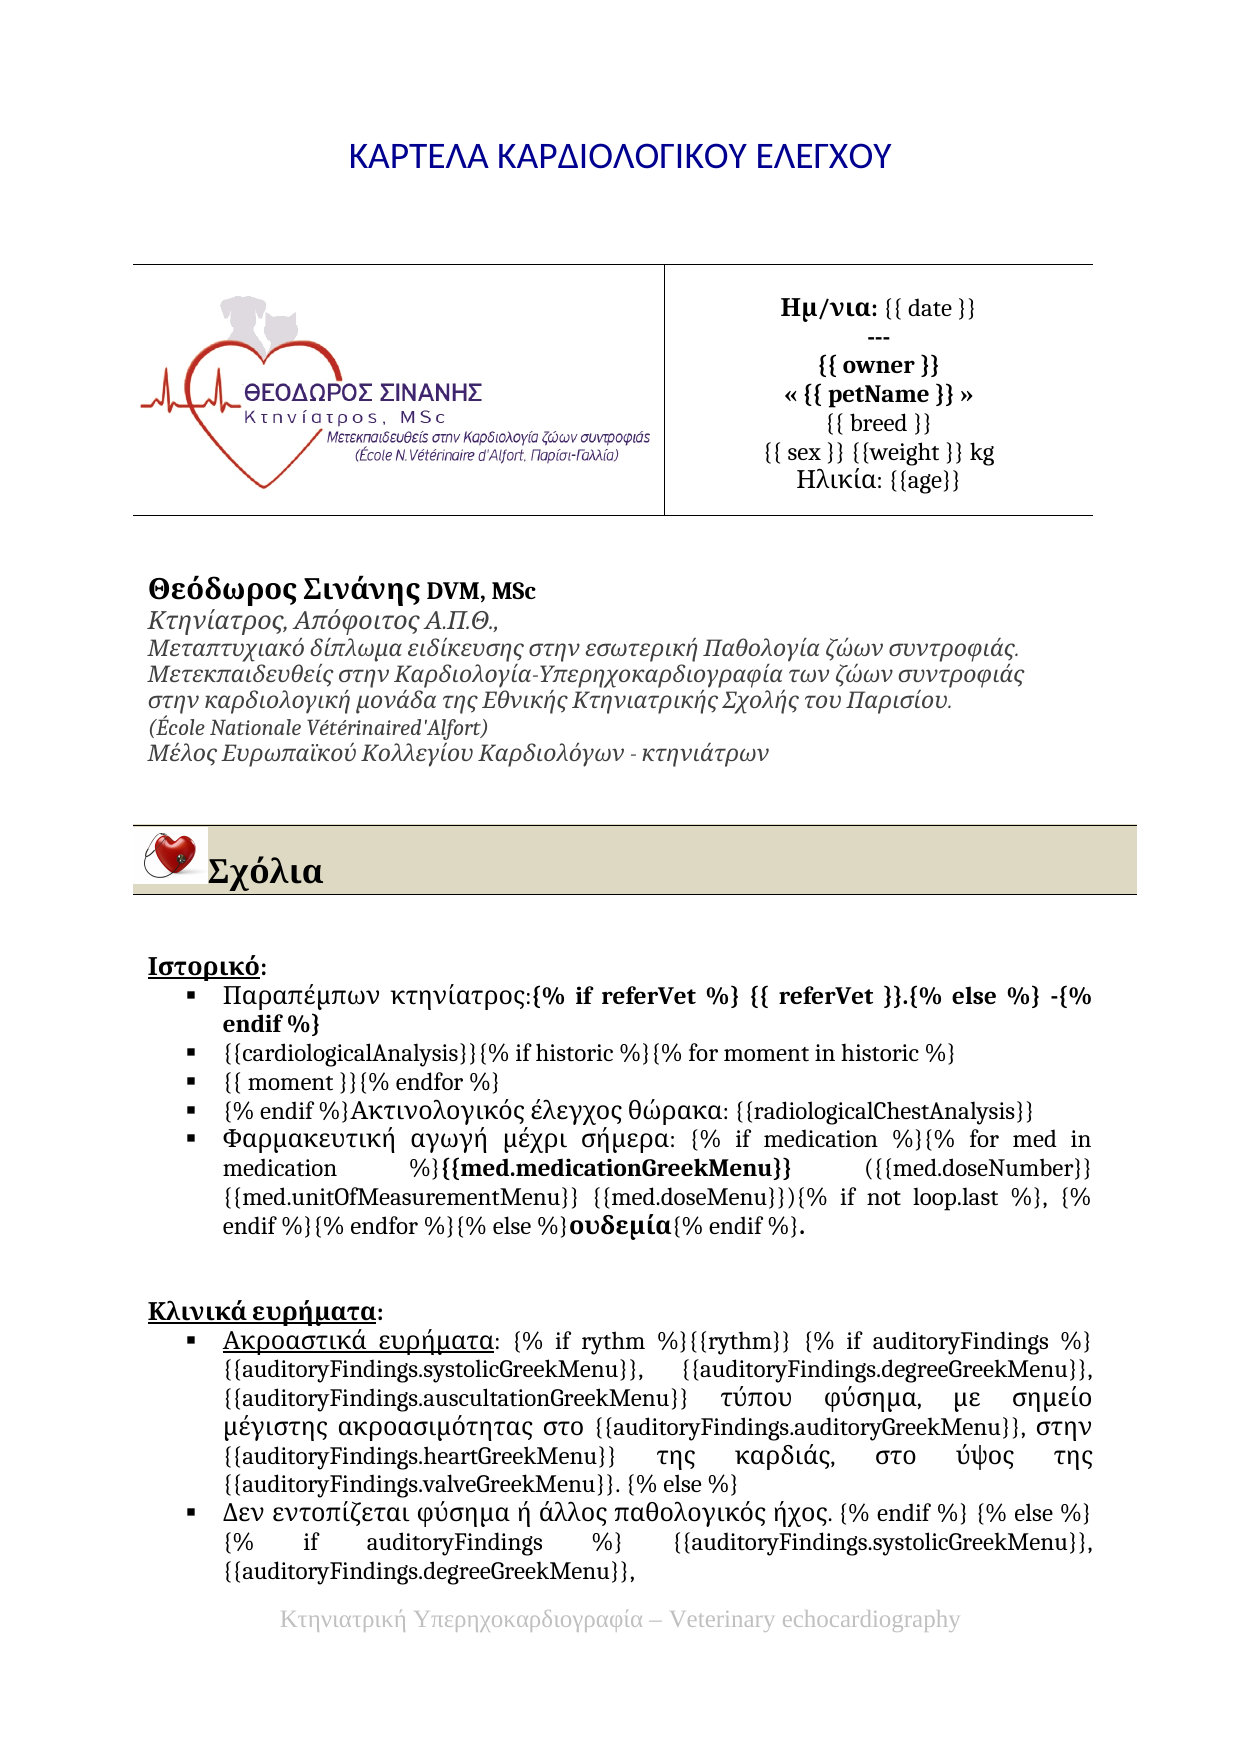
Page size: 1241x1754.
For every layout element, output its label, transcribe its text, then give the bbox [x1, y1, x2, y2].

list Παραπέμπων κτηνίατρος:{% if referVet %} {{ referVet }}.{% else %} -{% endif %} [185, 982, 1092, 1039]
text Κλινικά ευρήματα: [148, 1298, 1092, 1327]
text Κτηνίατρος, Απόφοιτος Α.Π.Θ., [148, 607, 1092, 635]
list Ακροαστικά ευρήματα: {% if rythm %}{{rythm}} {% if auditoryFindings %}{{auditoryFindings.systolicGreekMenu}}, {{auditoryFindings.degreeGreekMenu}}, {{auditoryFindings.auscultationGreekMenu}} τύπου φύσημα, με σημείο μέγιστης ακροασιμότητας στο {{auditoryFindings.auditoryGreekMenu}}, στην {{auditoryFindings.heartGreekMenu}} της καρδιάς, στο ύψος της {{auditoryFindings.valveGreekMenu}}. {% else %} [185, 1327, 1092, 1499]
text Μεταπτυχιακό δίπλωμα ειδίκευσης στην εσωτερική Παθολογία ζώων συντροφιάς. [148, 635, 1092, 662]
picture [132, 827, 208, 884]
table_header Ημ/νια: {{ date }} --- {{ owner }} « {{ petName }} » {{ breed }} {{ sex }} {{weight }} kg Ηλικία: {{age}} [665, 265, 1093, 514]
list {{cardiologicalAnalysis}}{% if historic %}{% for moment in historic %} [185, 1039, 1092, 1068]
text Μετεκπαιδευθείς στην Καρδιολογία-Υπερηχοκαρδιογραφία των ζώων συντροφιάς [148, 662, 1092, 688]
text Μέλος Ευρωπαϊκού Κολλεγίου Καρδιολόγων - κτηνιάτρων [148, 741, 1092, 767]
subtitle KAΡΤΕΛΑ καρδιολογικου ελεγχου [148, 132, 1092, 178]
list {{ moment }}{% endfor %} [185, 1068, 1092, 1097]
text (École Nationale Vétérinaired'Alfort) [148, 714, 1092, 741]
table_header [133, 265, 664, 514]
list {% endif %}Ακτινολογικός έλεγχος θώρακα: {{radiologicalChestAnalysis}} [185, 1097, 1092, 1125]
list Φαρμακευτική αγωγή μέχρι σήμερα: {% if medication %}{% for med in medication %}{{med.medicationGreekMenu}} ({{med.doseNumber}} {{med.unitOfMeasurementMenu}} {{med.doseMenu}}){% if not loop.last %}, {% endif %}{% endfor %}{% else %}ουδεμία{% endif %}. [185, 1125, 1092, 1240]
text Ιστορικό: [148, 953, 1092, 982]
picture [140, 293, 650, 494]
text Θεόδωρος Σινάνης DVM, MSc [148, 573, 1092, 607]
text στην καρδιολογική μονάδα της Εθνικής Κτηνιατρικής Σχολής του Παρισίου. [148, 688, 1092, 714]
text Σχόλια [133, 826, 1137, 894]
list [185, 1499, 1092, 1585]
